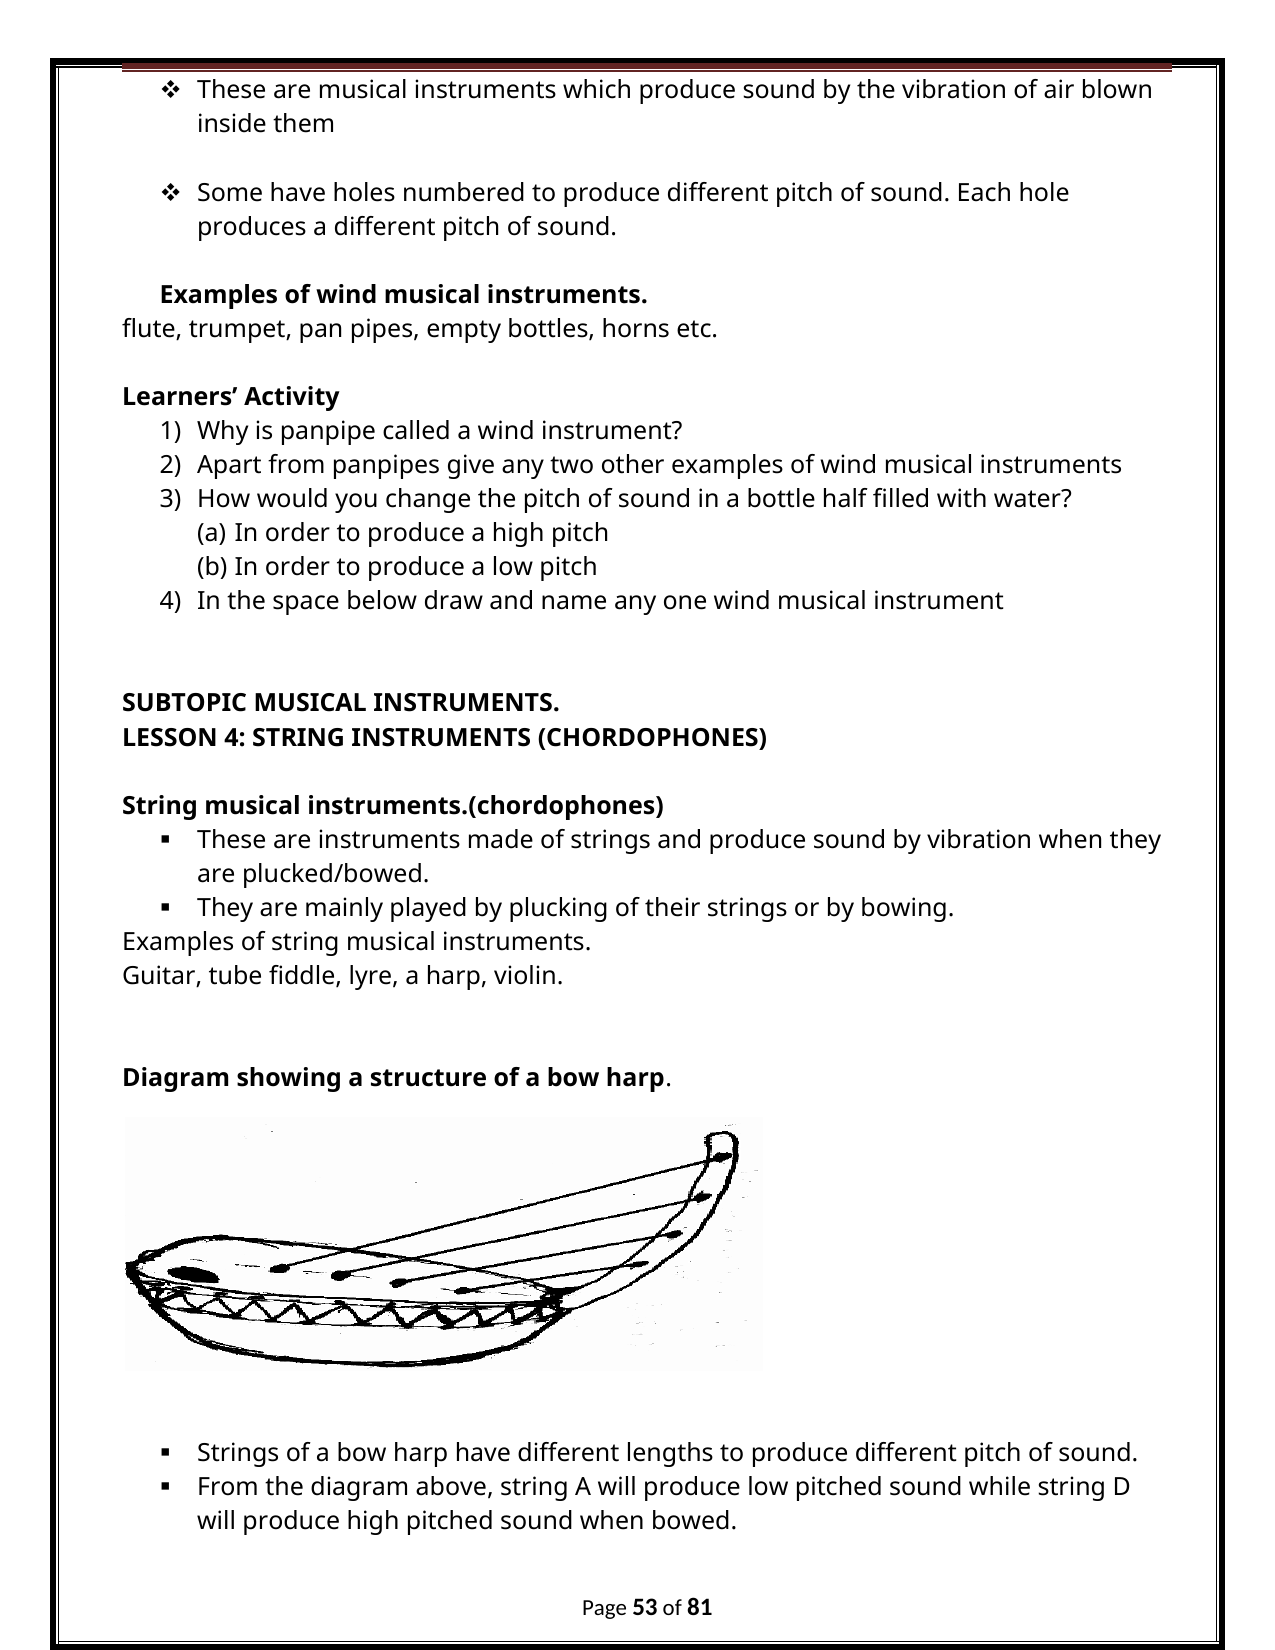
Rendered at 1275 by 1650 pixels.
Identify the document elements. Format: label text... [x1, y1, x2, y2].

list Why is panpipe called a wind instrument? [159, 413, 1172, 447]
list In the space below draw and name any one wind musical instrument [159, 583, 1172, 617]
text Diagram showing a structure of a bow harp. [122, 1060, 1172, 1094]
list From the diagram above, string A will produce low pitched sound while string D will produce high pitched sound when bowed. [159, 1468, 1172, 1537]
text SUBTOPIC MUSICAL INSTRUMENTS. [122, 685, 1172, 719]
list These are instruments made of strings and produce sound by vibration when they are plucked/bowed. [159, 821, 1172, 889]
list How would you change the pitch of sound in a bottle half filled with water? [159, 481, 1172, 515]
picture [125, 1117, 763, 1371]
list Strings of a bow harp have different lengths to produce different pitch of sound. [159, 1434, 1172, 1468]
text Examples of string musical instruments. [122, 923, 1172, 958]
list In order to produce a high pitch [197, 515, 1172, 549]
list In order to produce a low pitch [197, 549, 1172, 583]
list They are mainly played by plucking of their strings or by bowing. [159, 889, 1172, 923]
list These are musical instruments which produce sound by the vibration of air blown inside them [159, 72, 1172, 140]
text flute, trumpet, pan pipes, empty bottles, horns etc. [122, 310, 1172, 344]
text LESSON 4: STRING INSTRUMENTS (CHORDOPHONES) [122, 719, 1172, 753]
list Apart from panpipes give any two other examples of wind musical instruments [159, 447, 1172, 481]
text Examples of wind musical instruments. [159, 276, 1172, 310]
text Learners’ Activity [122, 378, 1172, 413]
list Some have holes numbered to produce different pitch of sound. Each hole produces a different pitch of sound. [159, 174, 1172, 242]
text String musical instruments.(chordophones) [122, 787, 1172, 821]
text Guitar, tube fiddle, lyre, a harp, violin. [122, 958, 1172, 992]
